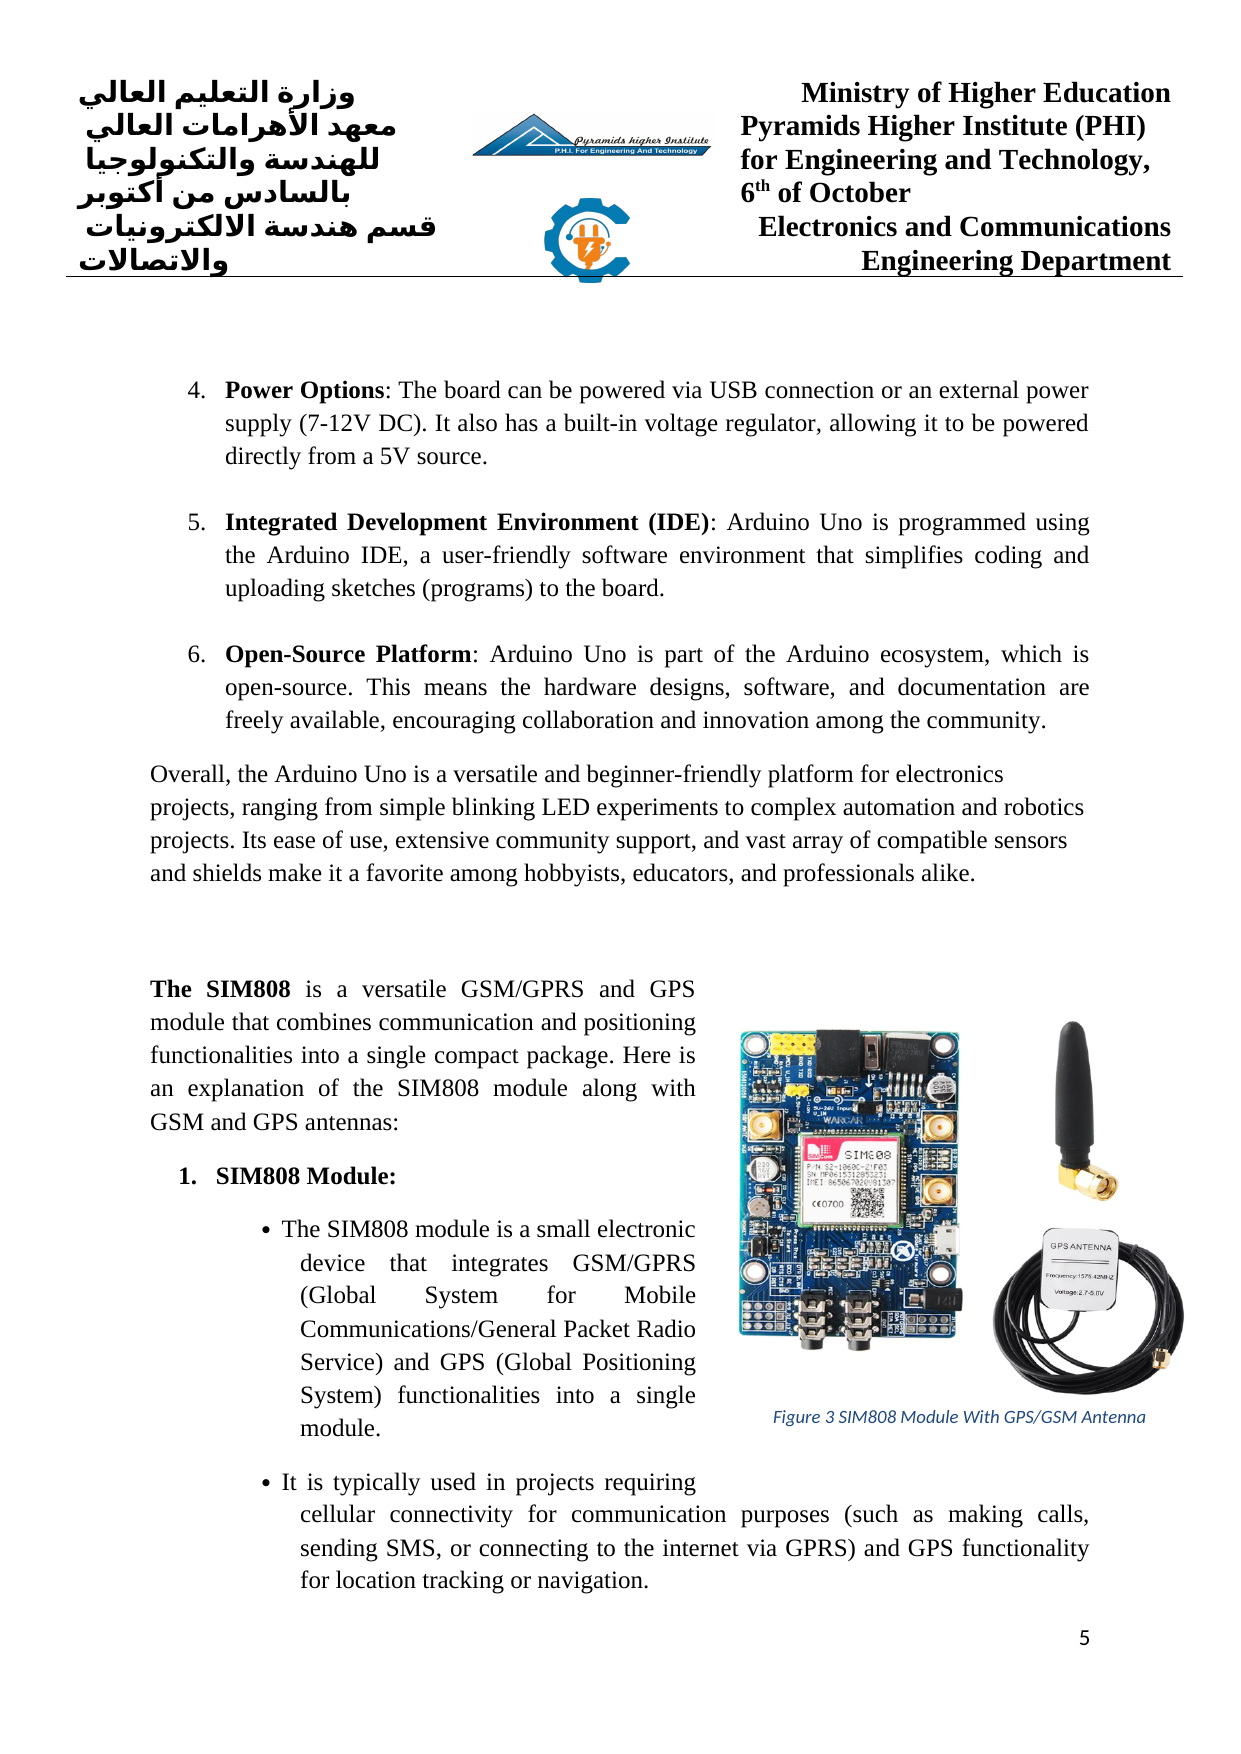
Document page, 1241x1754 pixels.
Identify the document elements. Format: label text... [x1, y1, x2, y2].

picture [541, 198, 579, 276]
list SIM808 Module: [178, 1161, 715, 1189]
list Open-Source Platform: Arduino Uno is part of the Arduino ecosystem, which is open-source. This means the hardware designs, software, and documentation are freely available, encouraging collaboration and innovation among the community. [187, 639, 1090, 734]
list Integrated Development Environment (IDE): Arduino Uno is programmed using the Arduino IDE, a user-friendly software environment that simplifies coding and uploading sketches (programs) to the board. [187, 507, 1090, 602]
picture [472, 110, 715, 159]
list The SIM808 module is a small electronic device that integrates GSM/GPRS (Global System for Mobile Communications/General Packet Radio Service) and GPS (Global Positioning System) functionalities into a single module. [262, 1214, 715, 1441]
text Overall, the Arduino Uno is a versatile and beginner-friendly platform for electronics projects, ranging from simple blinking LED experiments to complex automation and robotics projects. Its ease of use, extensive community support, and vast array of compatible sensors and shields make it a favorite among hobbyists, educators, and professionals alike. [150, 759, 1090, 887]
picture [559, 198, 633, 276]
picture [715, 974, 1206, 1404]
picture [602, 277, 633, 283]
list Power Options: The board can be powered via USB connection or an external power supply (7-12V DC). It also has a built-in voltage regulator, allowing it to be powered directly from a 5V source. [187, 375, 1090, 470]
list It is typically used in projects requiring cellular connectivity for communication purposes (such as making calls, sending SMS, or connecting to the internet via GPRS) and GPS functionality for location tracking or navigation. [262, 1467, 1090, 1594]
picture [541, 277, 579, 283]
text The SIM808 is a versatile GSM/GPRS and GPS module that combines communication and positioning functionalities into a single compact package. Here is an explanation of the SIM808 module along with GSM and GPS antennas: [150, 974, 715, 1136]
